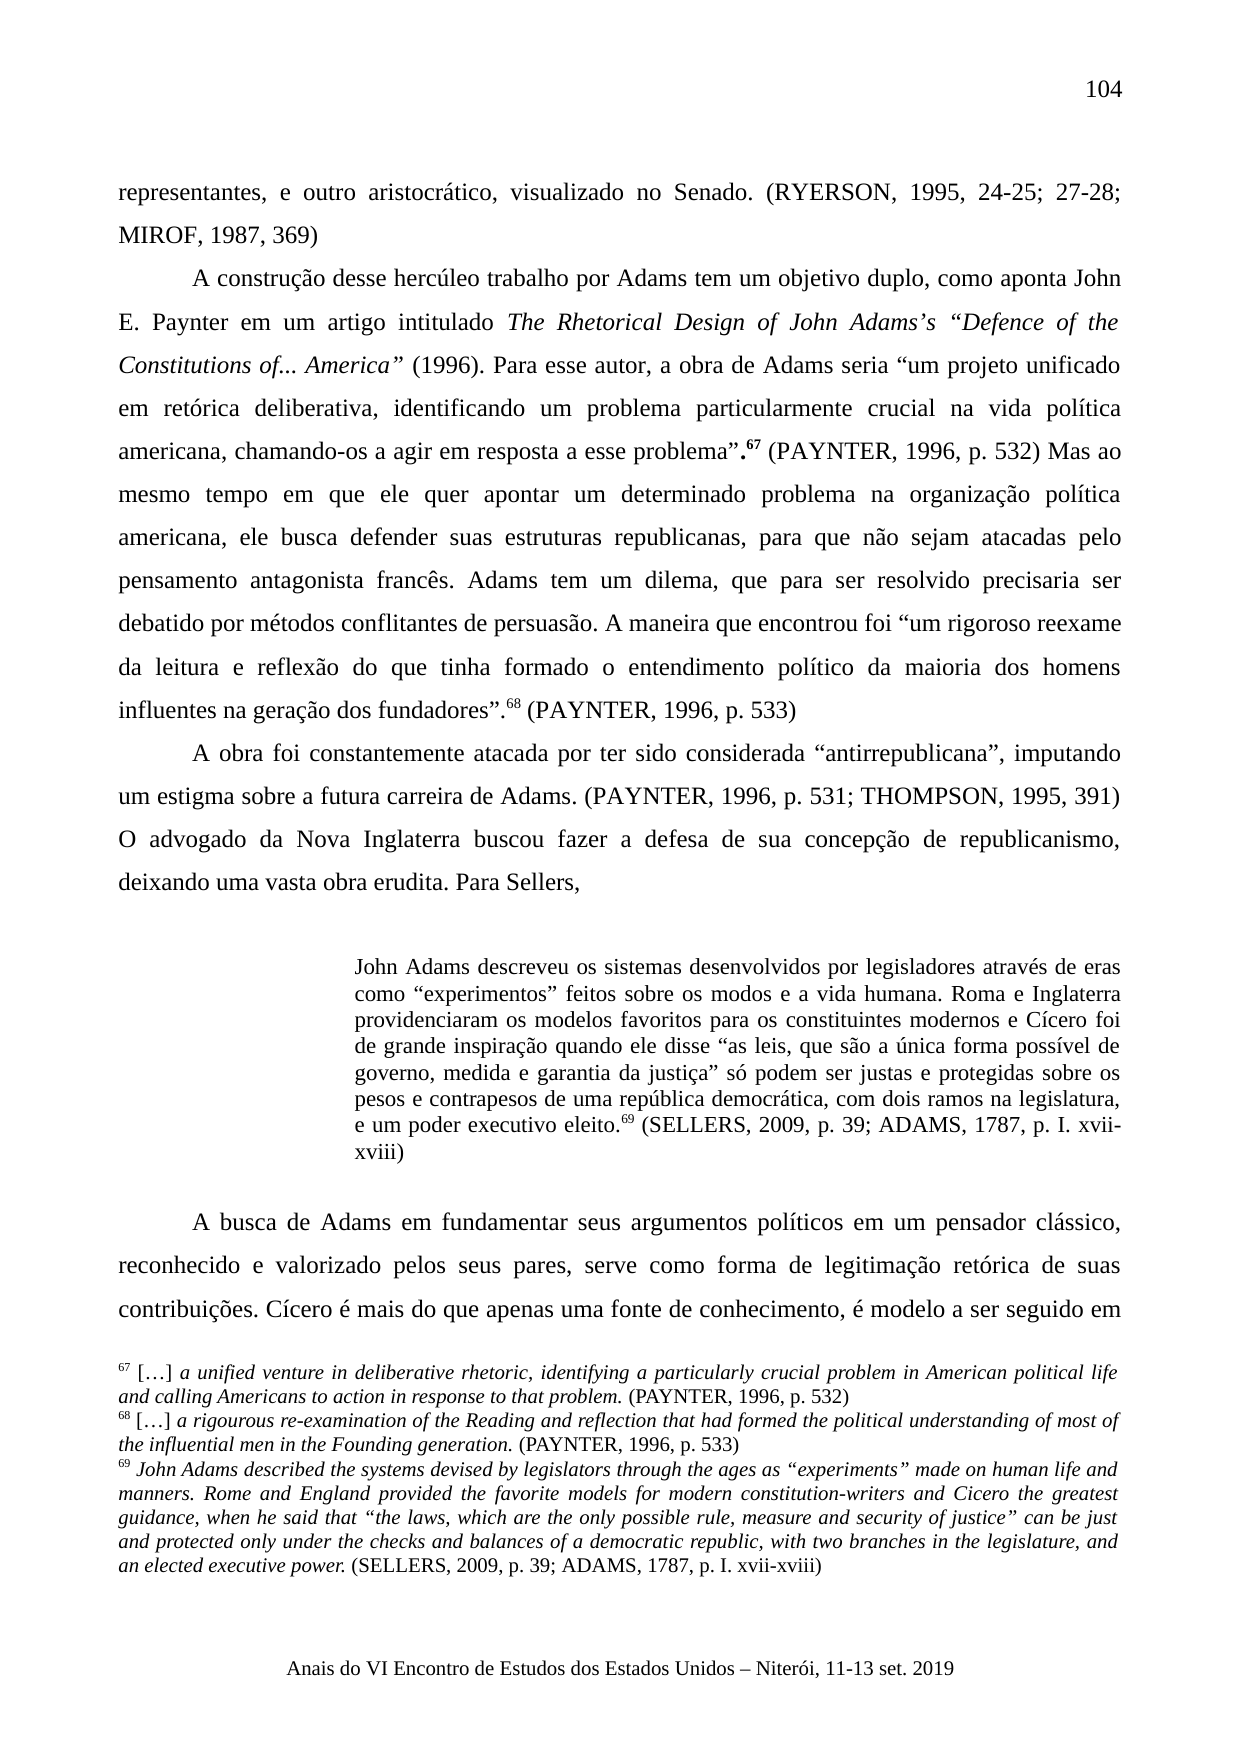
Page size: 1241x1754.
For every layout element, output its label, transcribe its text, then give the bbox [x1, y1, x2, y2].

text A construção desse hercúleo trabalho por Adams tem um objetivo duplo, como aponta John E. Paynter em um artigo intitulado The Rhetorical Design of John Adams’s “Defence of the Constitutions of... America” (1996). Para esse autor, a obra de Adams seria “um projeto unificado em retórica deliberativa, identificando um problema particularmente crucial na vida política americana, chamando-os a agir em resposta a esse problema”. (PAYNTER, 1996, p. 532) Mas ao mesmo tempo em que ele quer apontar um determinado problema na organização política americana, ele busca defender suas estruturas republicanas, para que não sejam atacadas pelo pensamento antagonista francês. Adams tem um dilema, que para ser resolvido precisaria ser debatido por métodos conflitantes de persuasão. A maneira que encontrou foi “um rigoroso reexame da leitura e reflexão do que tinha formado o entendimento político da maioria dos homens influentes na geração dos fundadores”. (PAYNTER, 1996, p. 533) [118, 263, 1122, 723]
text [118, 177, 1122, 249]
text A obra foi constantemente atacada por ter sido considerada “antirrepublicana”, imputando um estigma sobre a futura carreira de Adams. (PAYNTER, 1996, p. 531; THOMPSON, 1995, 391) O advogado da Nova Inglaterra buscou fazer a defesa de sua concepção de republicanismo, deixando uma vasta obra erudita. Para Sellers, [118, 738, 1122, 896]
text John Adams descreveu os sistemas desenvolvidos por legisladores através de eras como “experimentos” feitos sobre os modos e a vida humana. Roma e Inglaterra providenciaram os modelos favoritos para os constituintes modernos e Cícero foi de grande inspiração quando ele disse “as leis, que são a única forma possível de governo, medida e garantia da justiça” só podem ser justas e protegidas sobre os pesos e contrapesos de uma república democrática, com dois ramos na legislatura, e um poder executivo eleito. (SELLERS, 2009, p. 39; ADAMS, 1787, p. I. xvii-xviii) [354, 953, 1122, 1164]
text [118, 1207, 1122, 1322]
